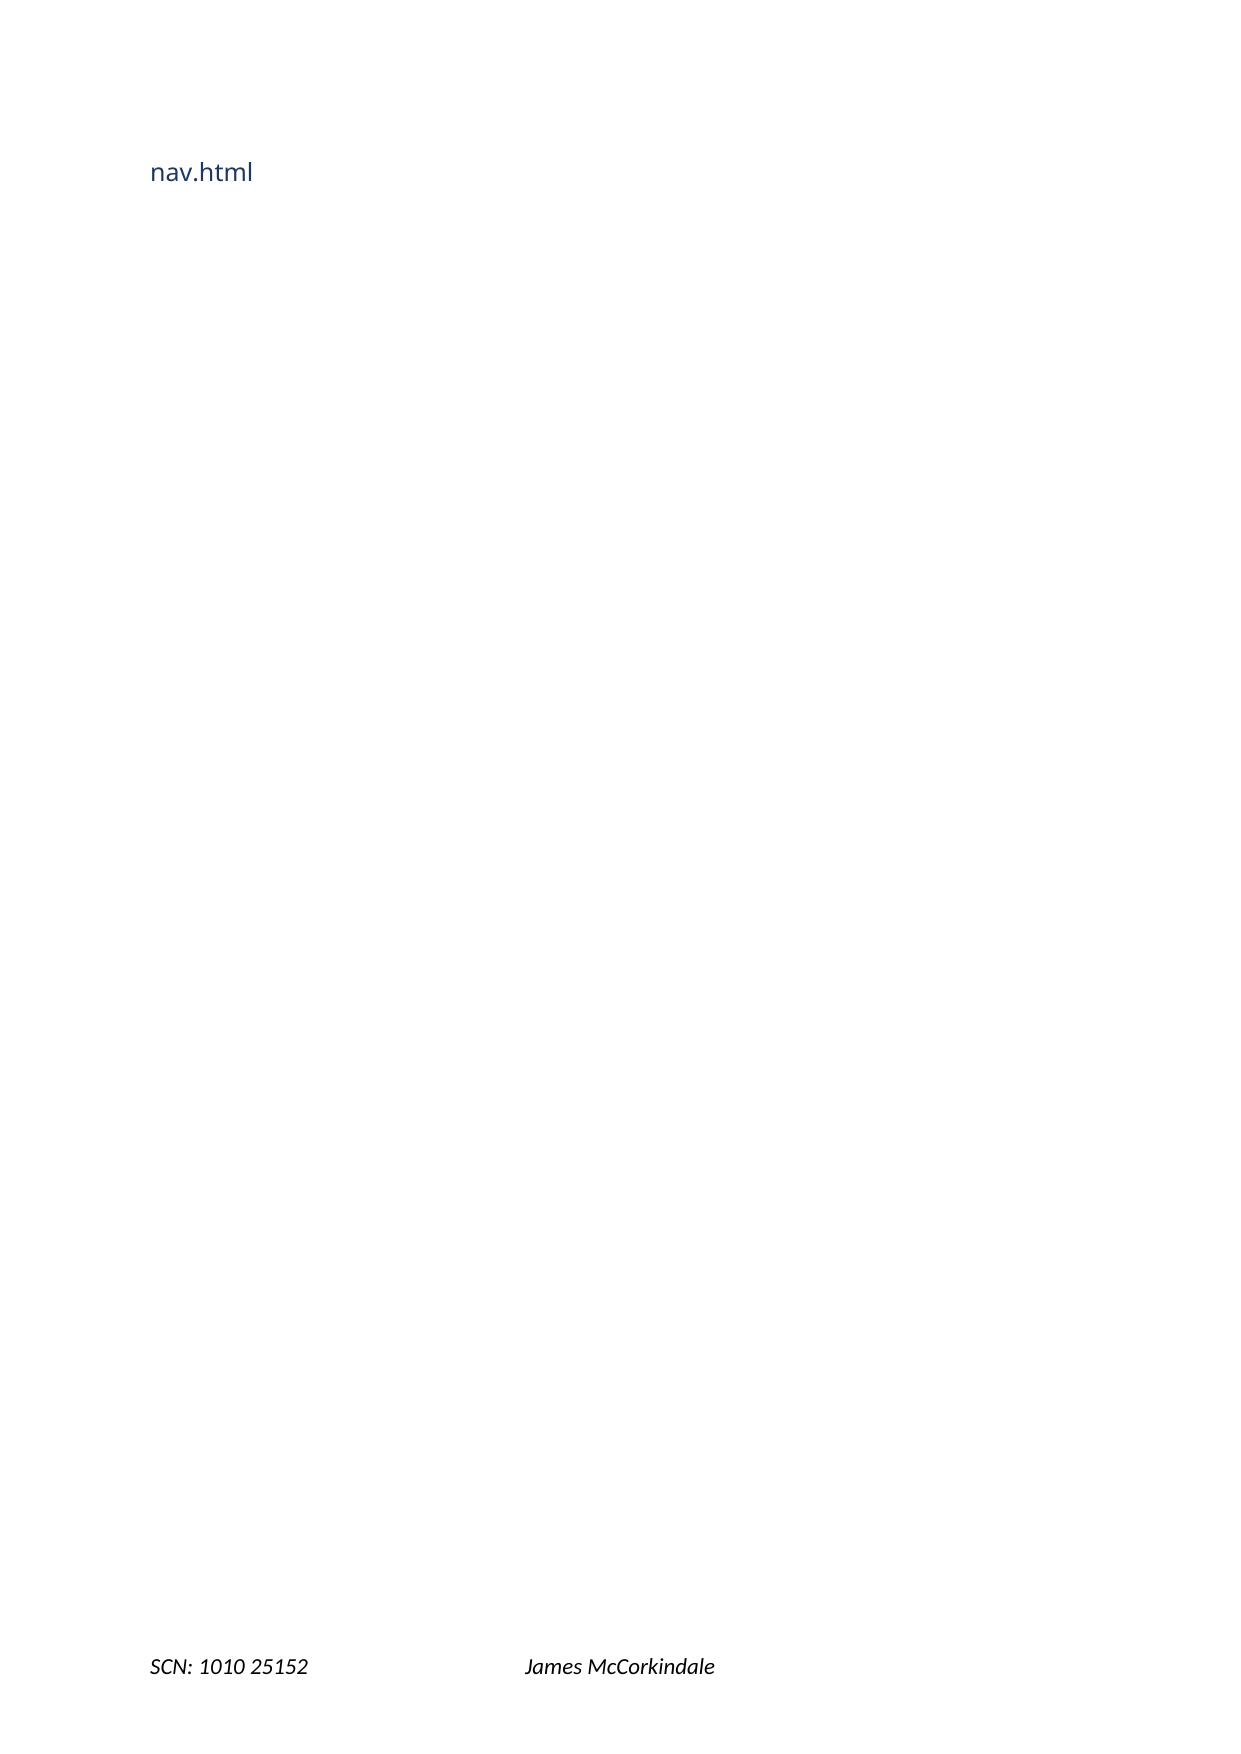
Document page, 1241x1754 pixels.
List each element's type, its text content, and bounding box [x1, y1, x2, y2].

subtitle nav.html [150, 154, 1090, 188]
